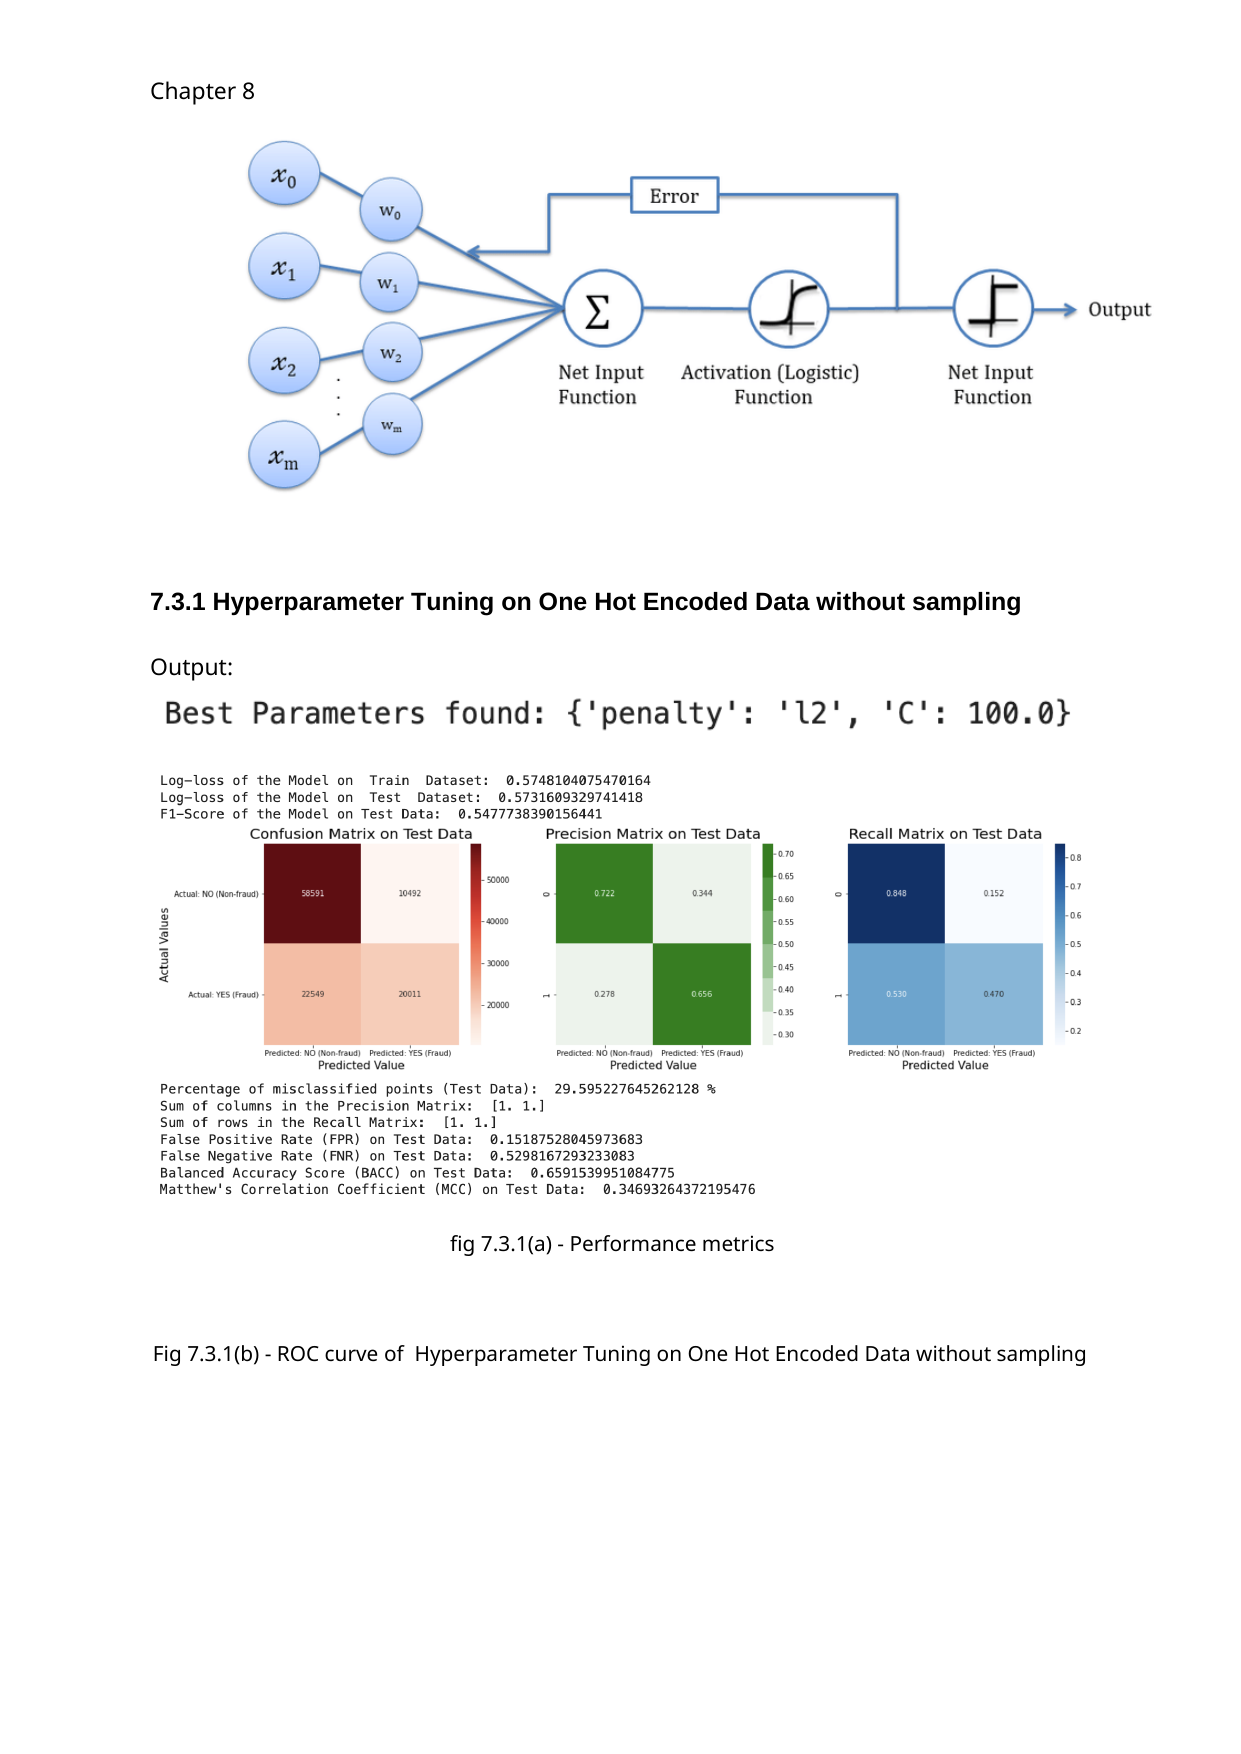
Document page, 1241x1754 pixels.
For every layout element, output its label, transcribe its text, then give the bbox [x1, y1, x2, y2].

text fig 7.3.1(a) - Performance metrics [375, 1229, 1090, 1257]
picture [150, 686, 1091, 743]
picture [150, 768, 1091, 1204]
text Output: [150, 650, 1090, 686]
text Fig 7.3.1(b) - ROC curve of Hyperparameter Tuning on One Hot Encoded Data without sampling [150, 1339, 1090, 1368]
picture [225, 131, 1166, 505]
subtitle 7.3.1 Hyperparameter Tuning on One Hot Encoded Data without sampling [150, 586, 1090, 615]
